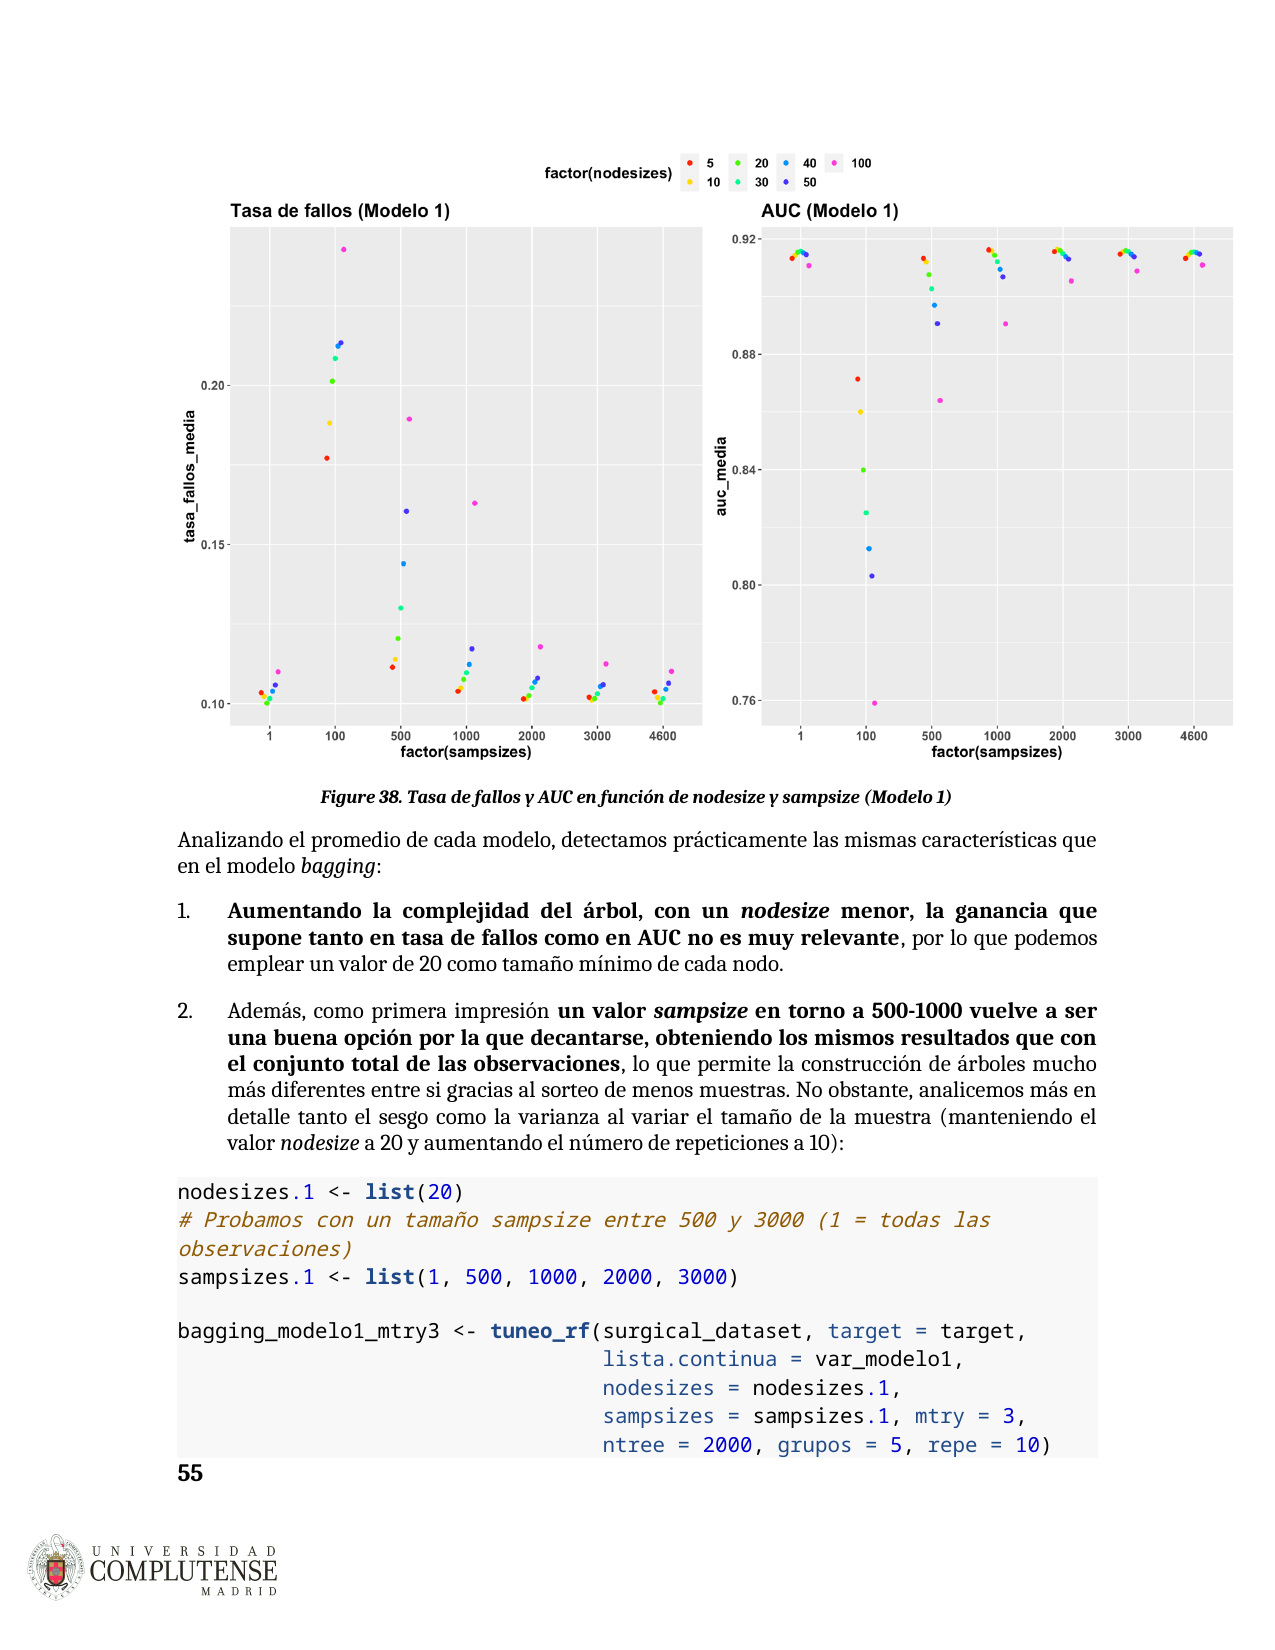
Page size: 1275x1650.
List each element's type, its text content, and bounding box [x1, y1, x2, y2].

text nodesizes.1 <- list(20) # Probamos con un tamaño sampsize entre 500 y 3000 (1 = todas las observaciones) sampsizes.1 <- list(1, 500, 1000, 2000, 3000) bagging_modelo1_mtry3 <- tuneo_rf(surgical_dataset, target = target, lista.continua = var_modelo1, nodesizes = nodesizes.1, sampsizes = sampsizes.1, mtry = 3, ntree = 2000, grupos = 5, repe = 10) [177, 1177, 1098, 1458]
picture [177, 147, 1239, 766]
list Aumentando la complejidad del árbol, con un nodesize menor, la ganancia que supone tanto en tasa de fallos como en AUC no es muy relevante, por lo que podemos emplear un valor de 20 como tamaño mínimo de cada nodo. [177, 898, 1098, 977]
text Figure 38. Tasa de fallos y AUC en función de nodesize y sampsize (Modelo 1) [177, 787, 1098, 808]
picture [24, 1496, 280, 1640]
list Además, como primera impresión un valor sampsize en torno a 500-1000 vuelve a ser una buena opción por la que decantarse, obteniendo los mismos resultados que con el conjunto total de las observaciones, lo que permite la construcción de árboles mucho más diferentes entre si gracias al sorteo de menos muestras. No obstante, analicemos más en detalle tanto el sesgo como la varianza al variar el tamaño de la muestra (manteniendo el valor nodesize a 20 y aumentando el número de repeticiones a 10): [177, 998, 1098, 1156]
text Analizando el promedio de cada modelo, detectamos prácticamente las mismas características que en el modelo bagging: [177, 827, 1098, 879]
